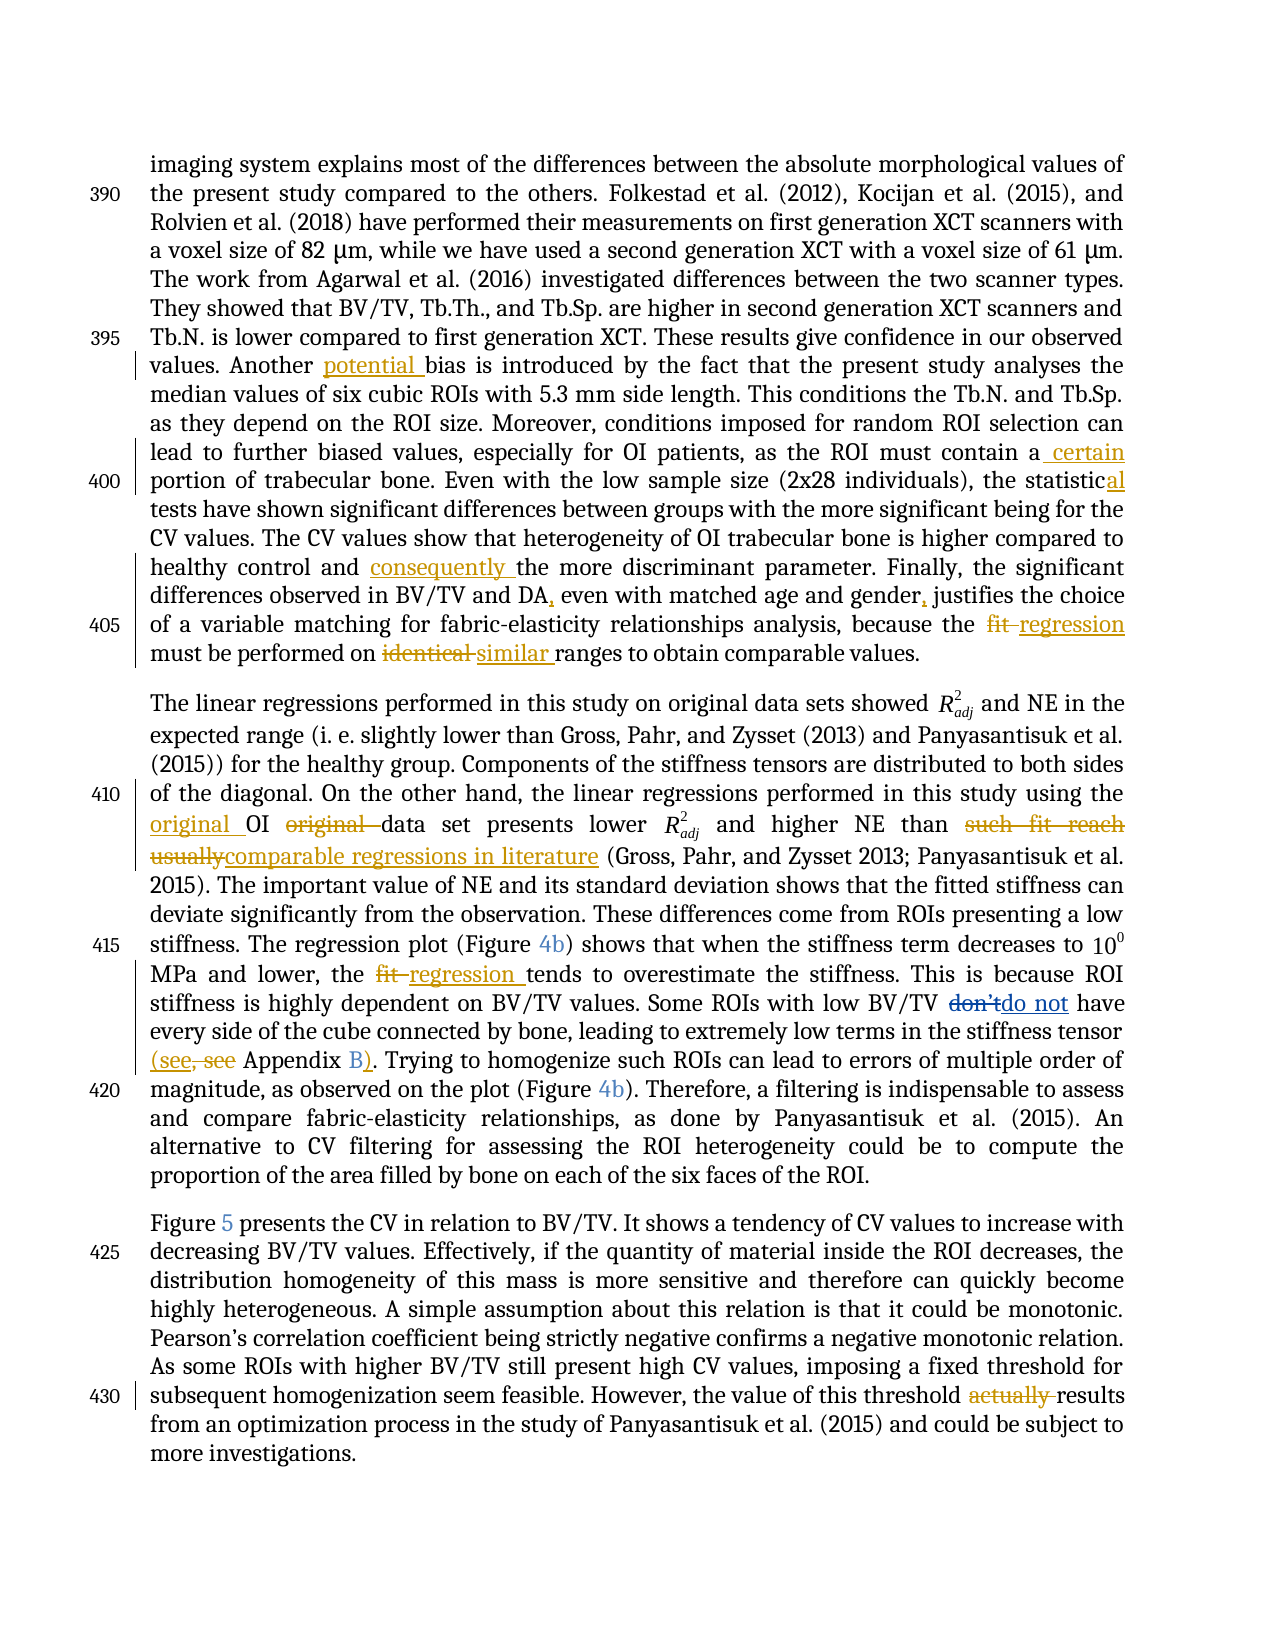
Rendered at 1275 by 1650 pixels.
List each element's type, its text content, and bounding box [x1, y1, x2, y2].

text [150, 150, 1125, 667]
text Figure 5 presents the CV in relation to BV/TV. It shows a tendency of CV values to increase with decreasing BV/TV values. Effectively, if the quantity of material inside the ROI decreases, the distribution homogeneity of this mass is more sensitive and therefore can quickly become highly heterogeneous. A simple assumption about this relation is that it could be monotonic. Pearson’s correlation coefficient being strictly negative confirms a negative monotonic relation. As some ROIs with higher BV/TV still present high CV values, imposing a fixed threshold for subsequent homogenization seem feasible. However, the value of this threshold results from an optimization process in the study of Panyasantisuk et al. (2015) and could be subject to more investigations. [150, 1208, 1125, 1467]
text The linear regressions performed in this study on original data sets showed and NE in the expected range (i. e. slightly lower than Gross, Pahr, and Zysset (2013) and Panyasantisuk et al. (2015)) for the healthy group. Components of the stiffness tensors are distributed to both sides of the diagonal. On the other hand, the linear regressions performed in this study using the OI data set presents lower and higher NE than (Gross, Pahr, and Zysset 2013; Panyasantisuk et al. 2015). The important value of NE and its standard deviation shows that the fitted stiffness can deviate significantly from the observation. These differences come from ROIs presenting a low stiffness. The regression plot (Figure 4b) shows that when the stiffness term decreases to MPa and lower, the tends to overestimate the stiffness. This is because ROI stiffness is highly dependent on BV/TV values. Some ROIs with low BV/TV have every side of the cube connected by bone, leading to extremely low terms in the stiffness tensor Appendix B. Trying to homogenize such ROIs can lead to errors of multiple order of magnitude, as observed on the plot (Figure 4b). Therefore, a filtering is indispensable to assess and compare fabric-elasticity relationships, as done by Panyasantisuk et al. (2015). An alternative to CV filtering for assessing the ROI heterogeneity could be to compute the proportion of the area filled by bone on each of the six faces of the ROI. [150, 686, 1125, 1190]
